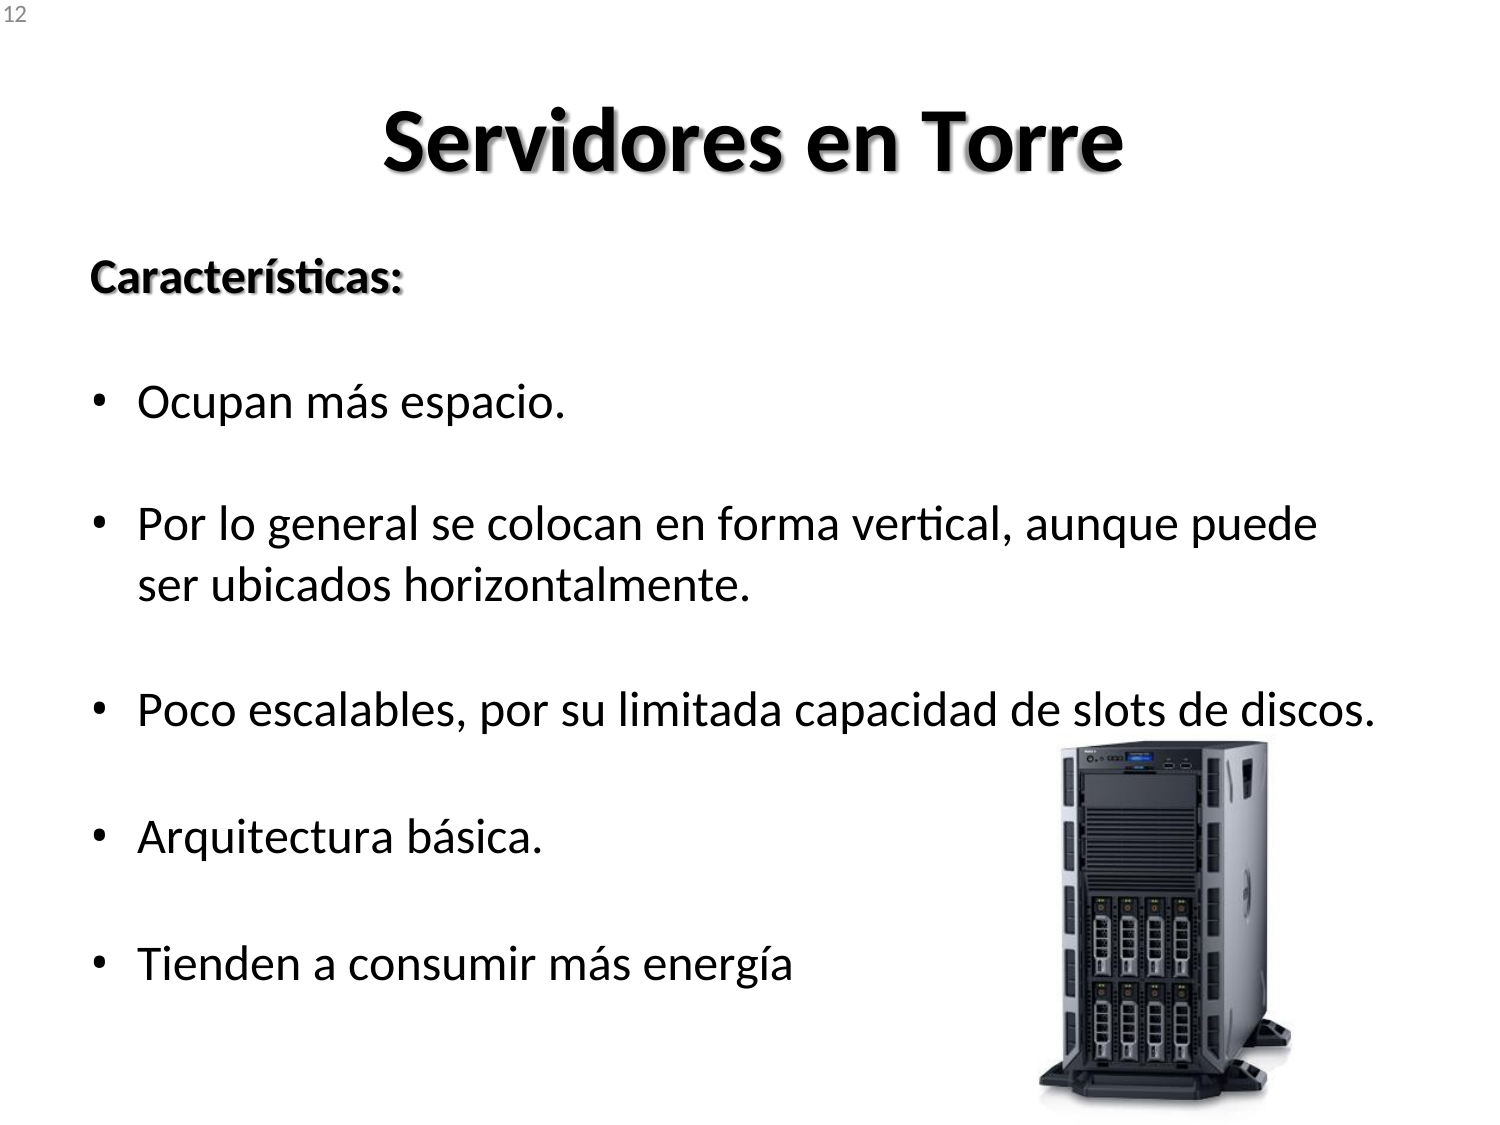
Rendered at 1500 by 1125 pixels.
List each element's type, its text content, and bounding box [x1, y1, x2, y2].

text ser ubicados horizontalmente. [137, 553, 1500, 613]
picture [91, 229, 439, 341]
picture [384, 54, 1180, 256]
list Por lo general se colocan en forma vertical, aunque puede [90, 492, 1500, 553]
list Ocupan más espacio. [90, 365, 1500, 433]
picture [1037, 995, 1297, 1125]
picture [1037, 868, 1297, 927]
list Poco escalables, por su limitada capacidad de slots de discos. [90, 672, 1500, 741]
list Arquitectura básica. [90, 799, 1500, 868]
list Tienden a consumir más energía [90, 927, 1500, 995]
picture [1037, 741, 1297, 799]
